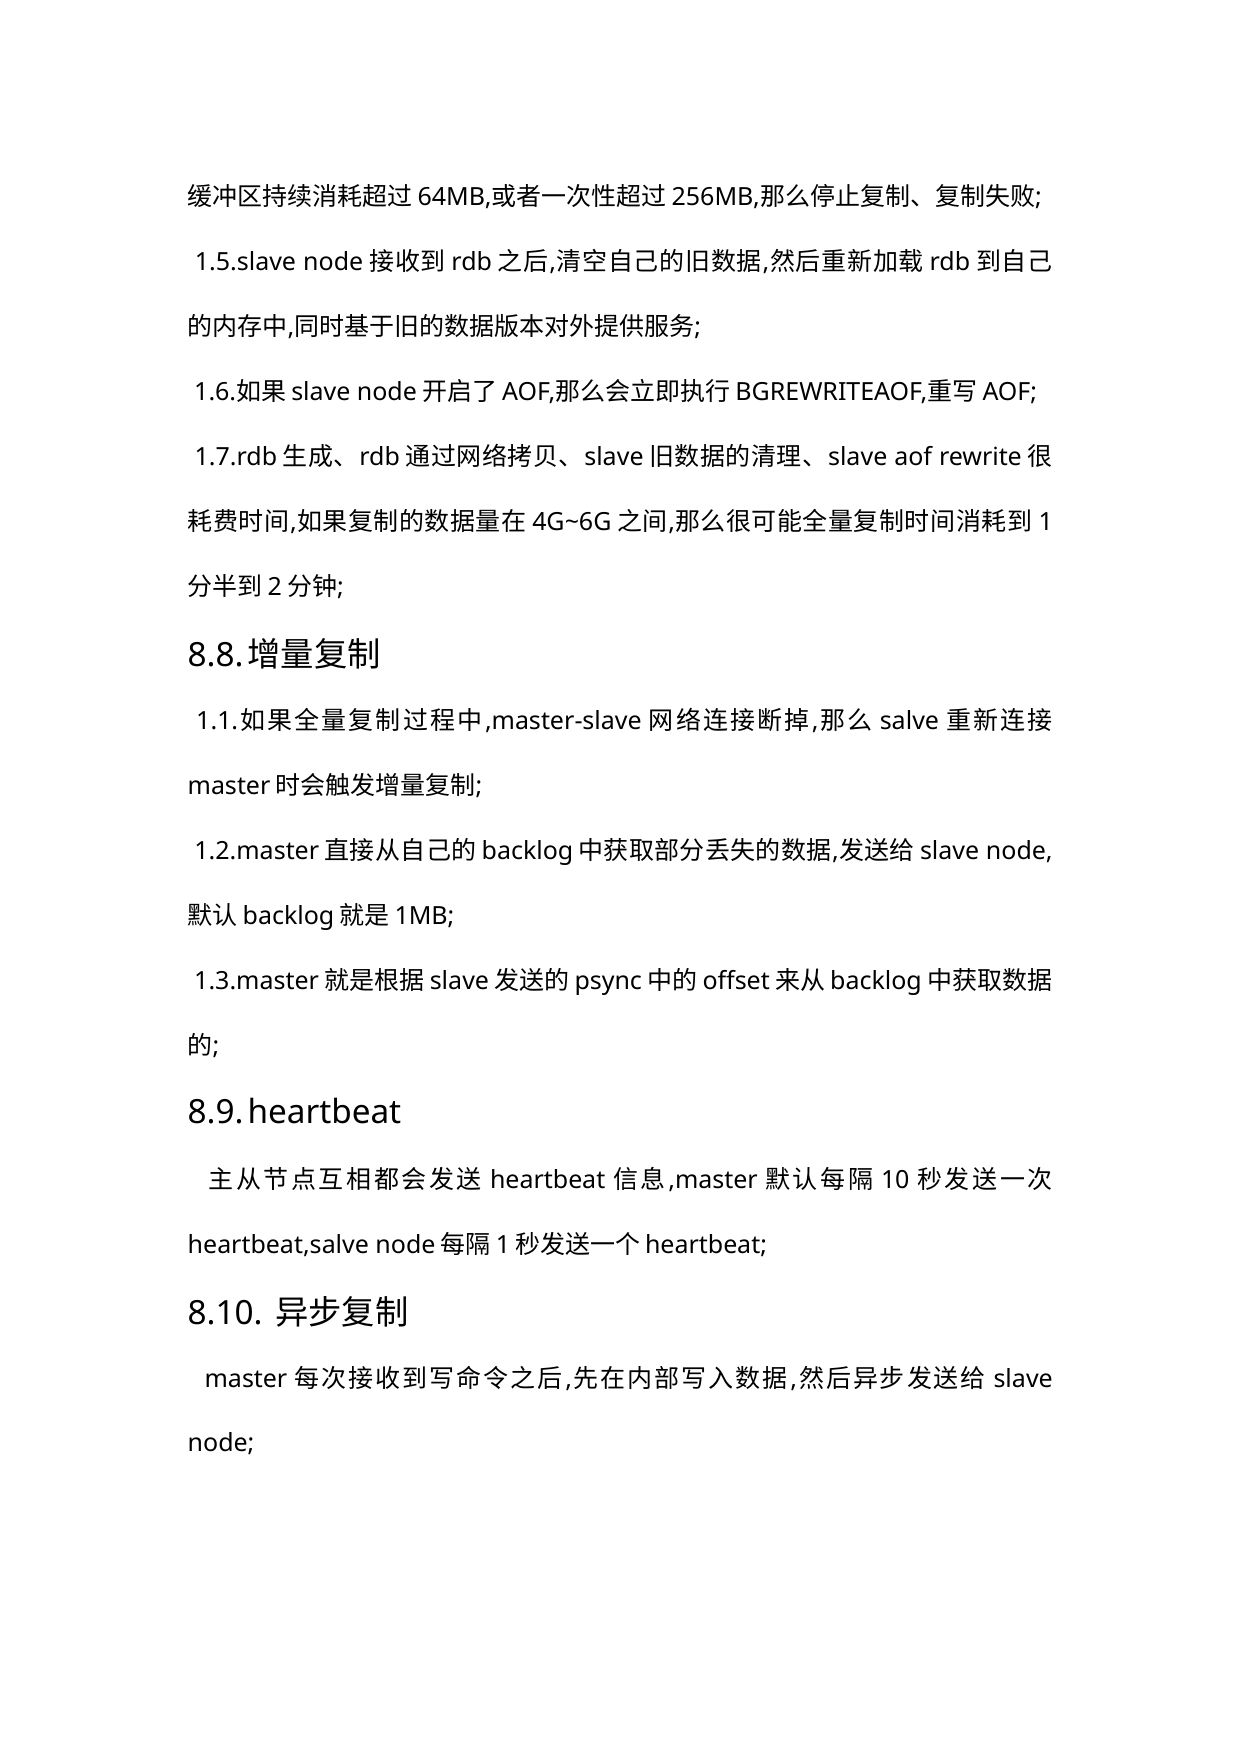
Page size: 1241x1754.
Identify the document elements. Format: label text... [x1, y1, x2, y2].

subtitle heartbeat [187, 1078, 1053, 1143]
text 1.7.rdb生成、rdb通过网络拷贝、slave旧数据的清理、slave aof rewrite很耗费时间,如果复制的数据量在4G~6G之间,那么很可能全量复制时间消耗到1分半到2分钟; [187, 422, 1053, 617]
text 1.2.master直接从自己的backlog中获取部分丢失的数据,发送给slave node,默认backlog就是1MB; [187, 816, 1053, 946]
text 1.3.master就是根据slave发送的psync中的offset来从backlog中获取数据的; [187, 946, 1053, 1076]
text 主从节点互相都会发送heartbeat信息,master默认每隔10秒发送一次heartbeat,salve node每隔1秒发送一个heartbeat; [187, 1145, 1053, 1275]
text 1.6.如果slave node开启了AOF,那么会立即执行BGREWRITEAOF,重写AOF; [187, 357, 1053, 422]
subtitle 异步复制 [187, 1277, 1053, 1342]
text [187, 162, 1053, 227]
text 1.1.如果全量复制过程中,master-slave网络连接断掉,那么salve重新连接master时会触发增量复制; [187, 686, 1053, 816]
subtitle 增量复制 [187, 619, 1053, 684]
text master每次接收到写命令之后,先在内部写入数据,然后异步发送给slave node; [187, 1344, 1053, 1474]
text 1.5.slave node接收到rdb之后,清空自己的旧数据,然后重新加载rdb到自己的内存中,同时基于旧的数据版本对外提供服务; [187, 227, 1053, 357]
